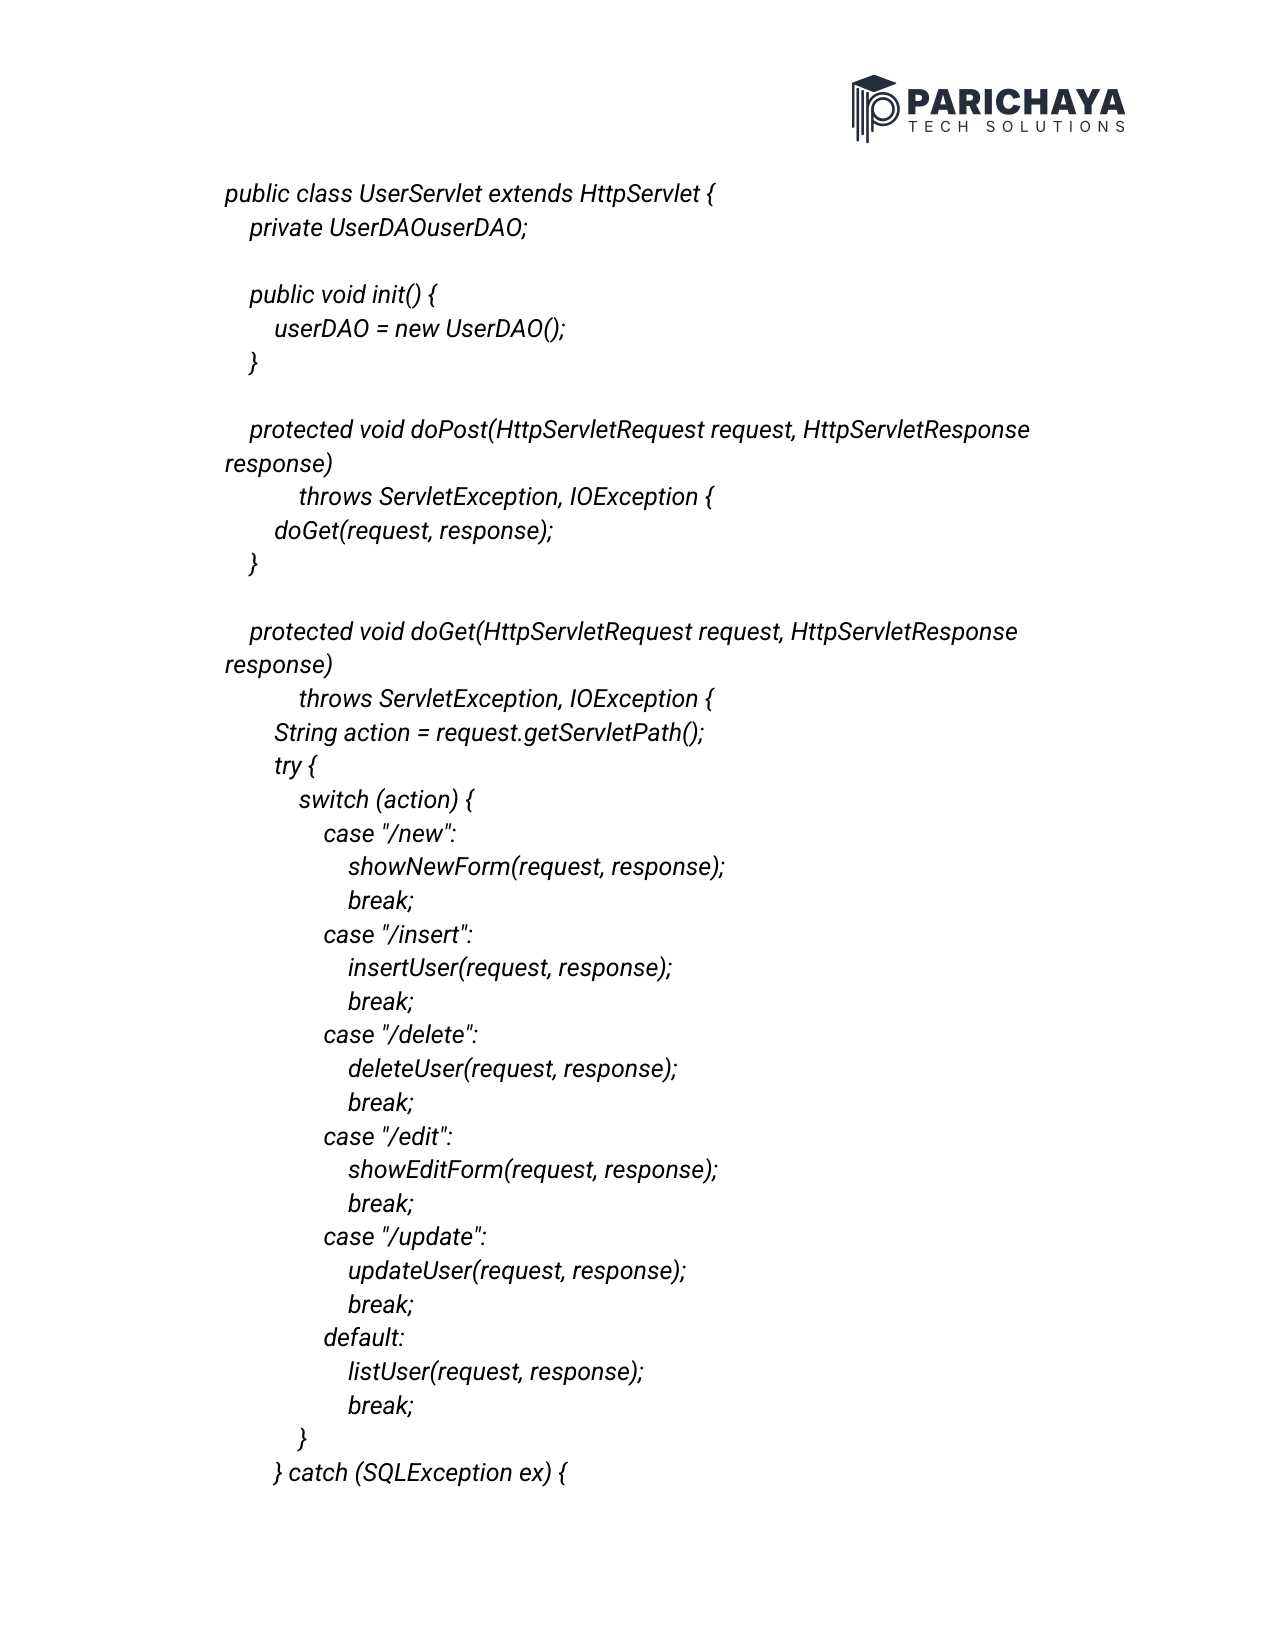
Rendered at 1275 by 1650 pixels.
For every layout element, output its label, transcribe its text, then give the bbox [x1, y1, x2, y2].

text protected void doPost(HttpServletRequest request, HttpServletResponse response) [225, 415, 1125, 478]
text throws ServletException, IOException { [225, 684, 1125, 713]
text case "/edit": [225, 1122, 1125, 1151]
text showEditForm(request, response); [225, 1155, 1125, 1184]
text break; [225, 1391, 1125, 1420]
text public class UserServlet extends HttpServlet { [225, 179, 1125, 209]
text break; [225, 987, 1125, 1016]
text break; [225, 1088, 1125, 1117]
text switch (action) { [225, 785, 1125, 814]
picture [851, 75, 1125, 144]
text showNewForm(request, response); [225, 852, 1125, 882]
text case "/delete": [225, 1021, 1125, 1050]
text break; [225, 886, 1125, 915]
text case "/update": [225, 1223, 1125, 1252]
text protected void doGet(HttpServletRequest request, HttpServletResponse response) [225, 617, 1125, 680]
text listUser(request, response); [225, 1357, 1125, 1386]
text updateUser(request, response); [225, 1256, 1125, 1286]
text try { [225, 752, 1125, 781]
text insertUser(request, response); [225, 953, 1125, 983]
text private UserDAOuserDAO; [225, 213, 1125, 242]
text } catch (SQLException ex) { [225, 1458, 1125, 1487]
text } [225, 550, 1125, 579]
text deleteUser(request, response); [225, 1054, 1125, 1084]
text String action = request.getServletPath(); [225, 718, 1125, 747]
text break; [225, 1290, 1125, 1319]
text userDAO = new UserDAO(); [225, 314, 1125, 343]
text public void init() { [225, 281, 1125, 310]
text } [225, 1424, 1125, 1454]
text case "/insert": [225, 920, 1125, 949]
text doGet(request, response); [225, 516, 1125, 545]
text default: [225, 1323, 1125, 1353]
text } [225, 348, 1125, 377]
text case "/new": [225, 819, 1125, 848]
text throws ServletException, IOException { [225, 482, 1125, 512]
text break; [225, 1189, 1125, 1218]
